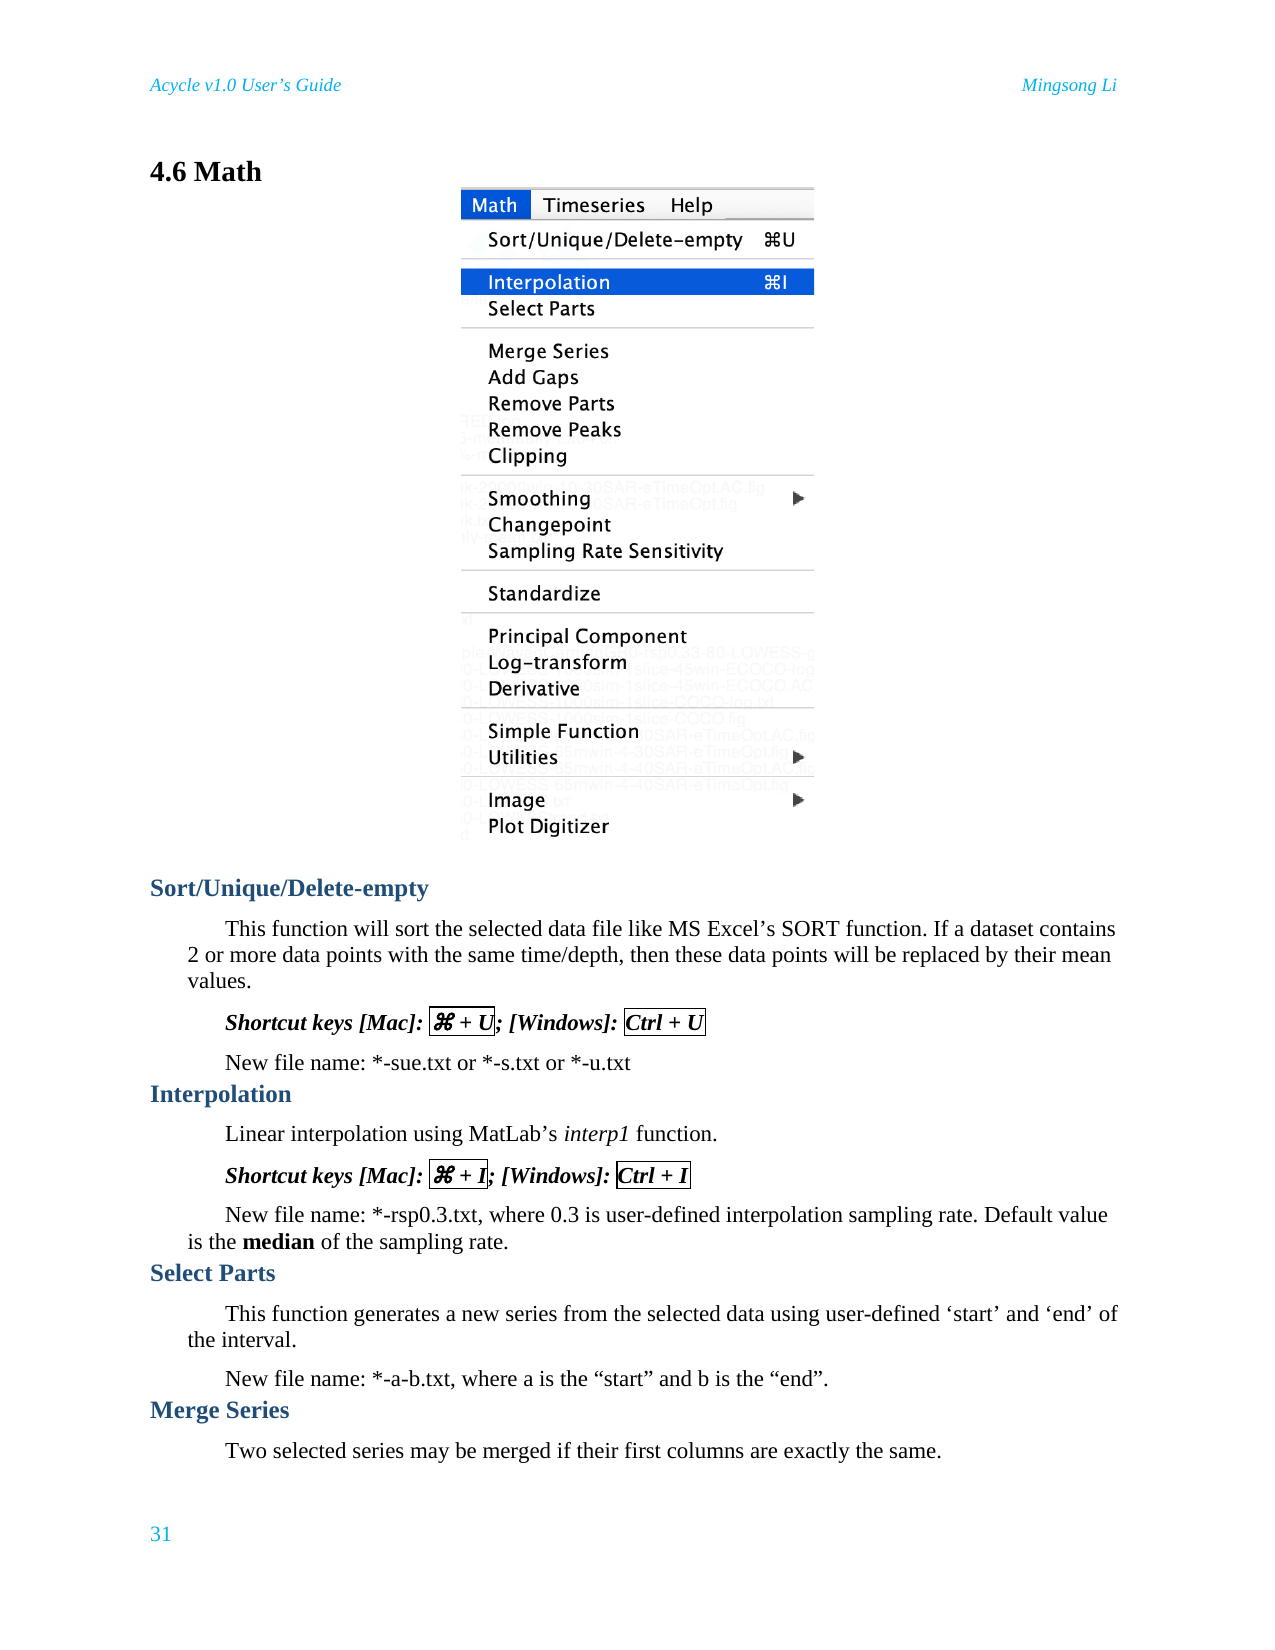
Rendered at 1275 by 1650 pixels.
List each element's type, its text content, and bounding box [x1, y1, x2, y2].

text This function will sort the selected data file like MS Excel’s SORT function. If a dataset contains 2 or more data points with the same time/depth, then these data points will be replaced by their mean values. [187, 915, 1125, 994]
subtitle Sort/Unique/Delete-empty [150, 873, 1125, 902]
text Shortcut keys [Mac]: ⌘ + I; [Windows]: Ctrl + I [488, 1159, 1125, 1189]
text Shortcut keys [Mac]: ⌘ + U; [Windows]: Ctrl + U [495, 1006, 1125, 1036]
text Shortcut keys [Mac]: ⌘ + U; [Windows]: Ctrl + U [187, 1006, 429, 1036]
subtitle Merge Series [150, 1395, 1125, 1424]
text New file name: *-rsp0.3.txt, where 0.3 is user-defined interpolation sampling rate. Default value is the median of the sampling rate. [187, 1202, 1125, 1254]
text Linear interpolation using MatLab’s interp1 function. [187, 1120, 1125, 1147]
text New file name: *-a-b.txt, where a is the “start” and b is the “end”. [187, 1365, 1125, 1391]
text Shortcut keys [Mac]: ⌘ + I; [Windows]: Ctrl + I [187, 1159, 429, 1189]
subtitle Select Parts [150, 1258, 1125, 1287]
picture [151, 81, 157, 89]
text New file name: *-sue.txt or *-s.txt or *-u.txt [187, 1049, 1125, 1075]
subtitle 4.6 Math [150, 154, 1125, 188]
picture [461, 187, 815, 841]
text Two selected series may be merged if their first columns are exactly the same. [187, 1437, 1125, 1463]
text This function generates a new series from the selected data using user-defined ‘start’ and ‘end’ of the interval. [187, 1300, 1125, 1352]
subtitle Interpolation [150, 1079, 1125, 1108]
